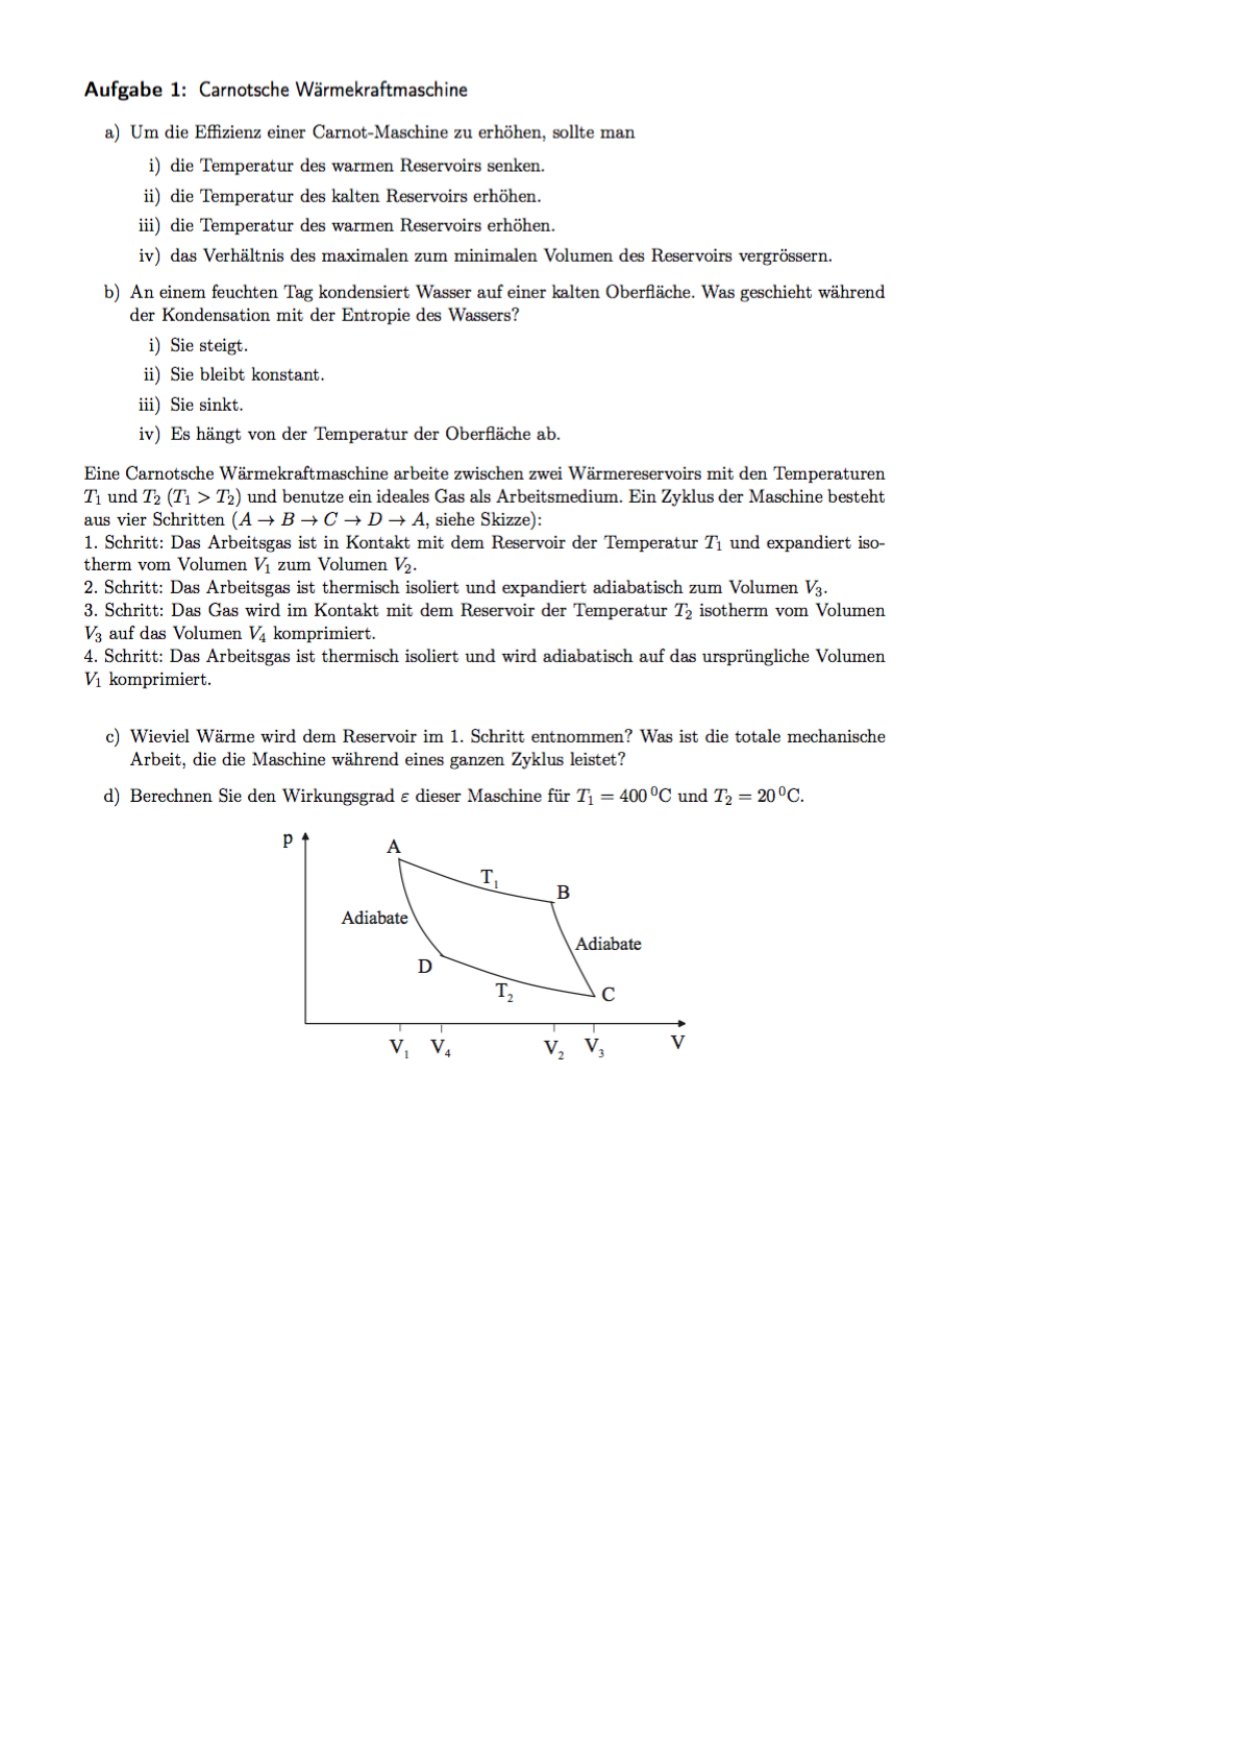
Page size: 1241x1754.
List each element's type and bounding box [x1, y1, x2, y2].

picture [75, 75, 917, 1096]
